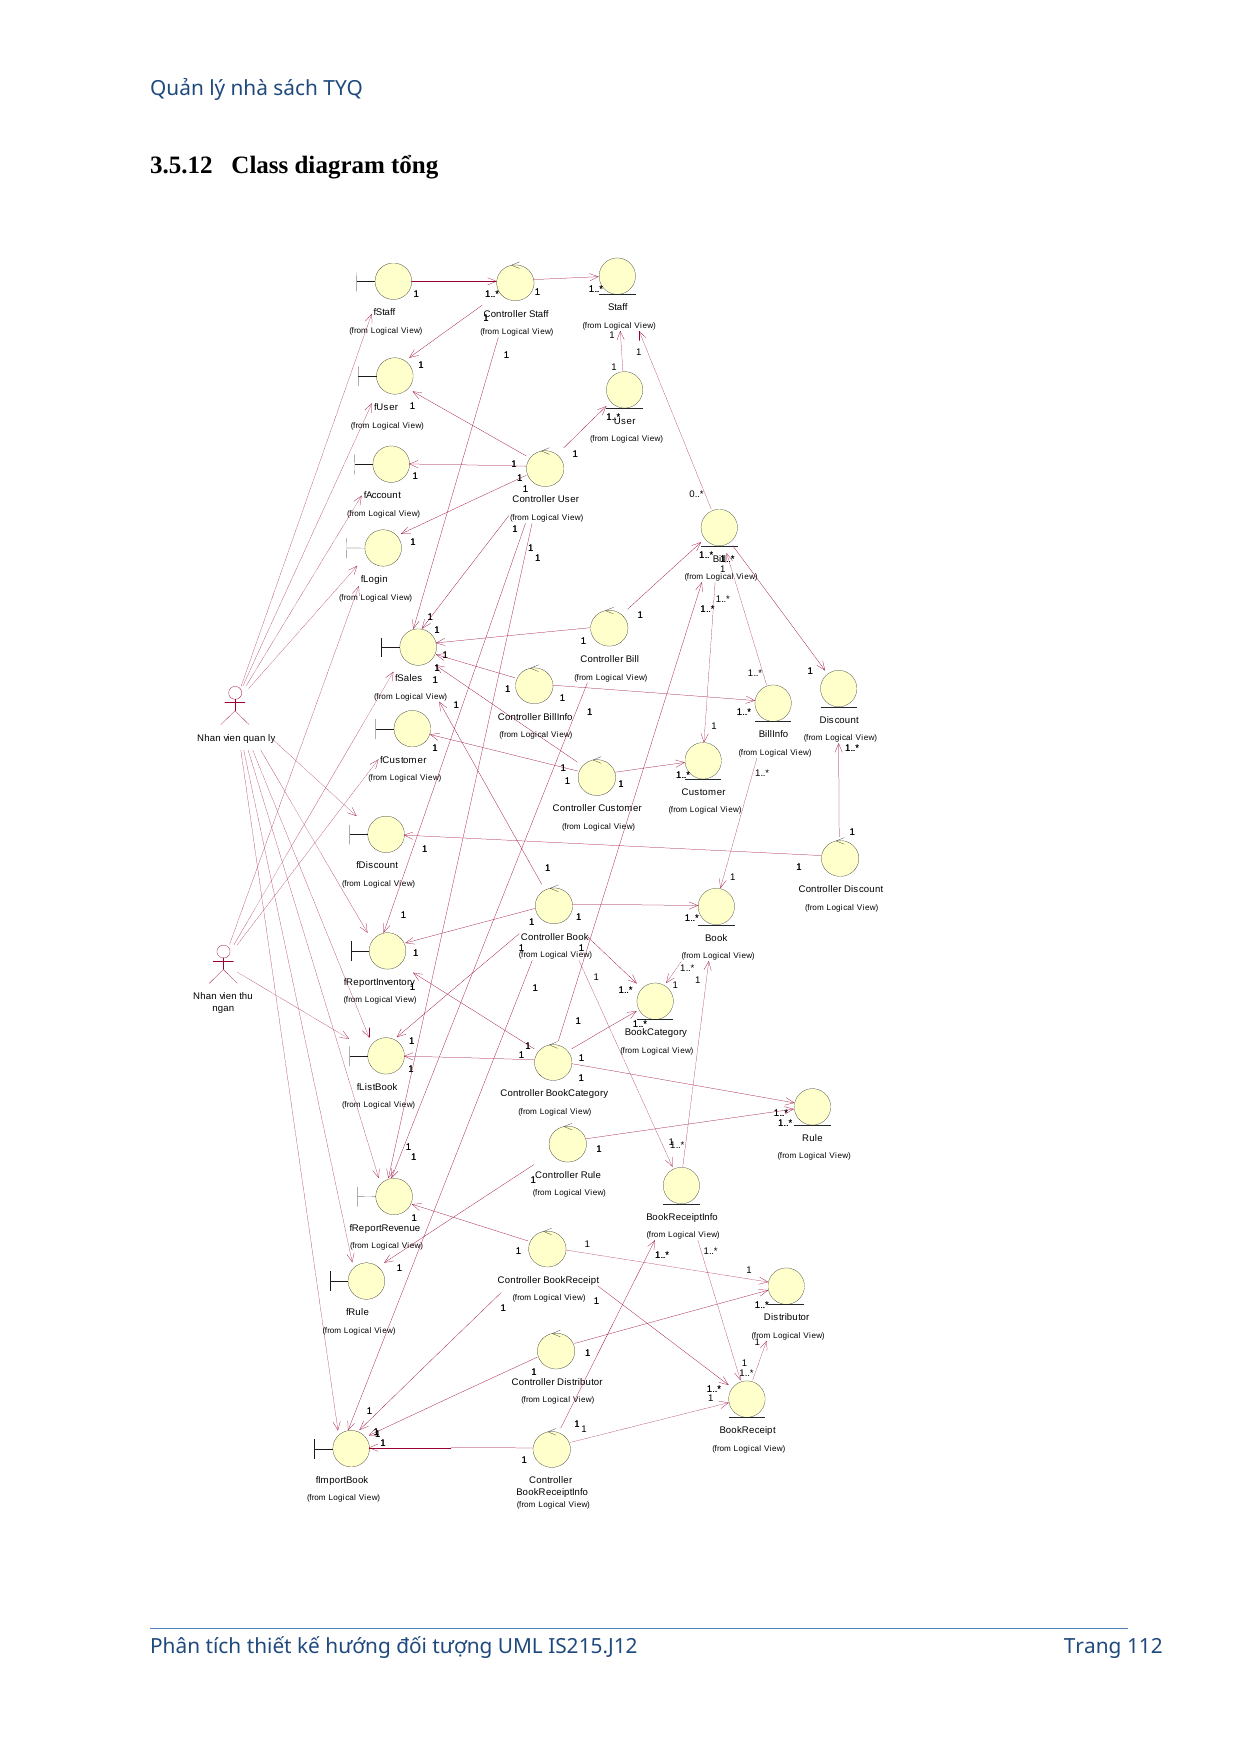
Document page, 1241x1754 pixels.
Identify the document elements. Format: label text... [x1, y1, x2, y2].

subtitle Class diagram tổng [150, 150, 1128, 179]
